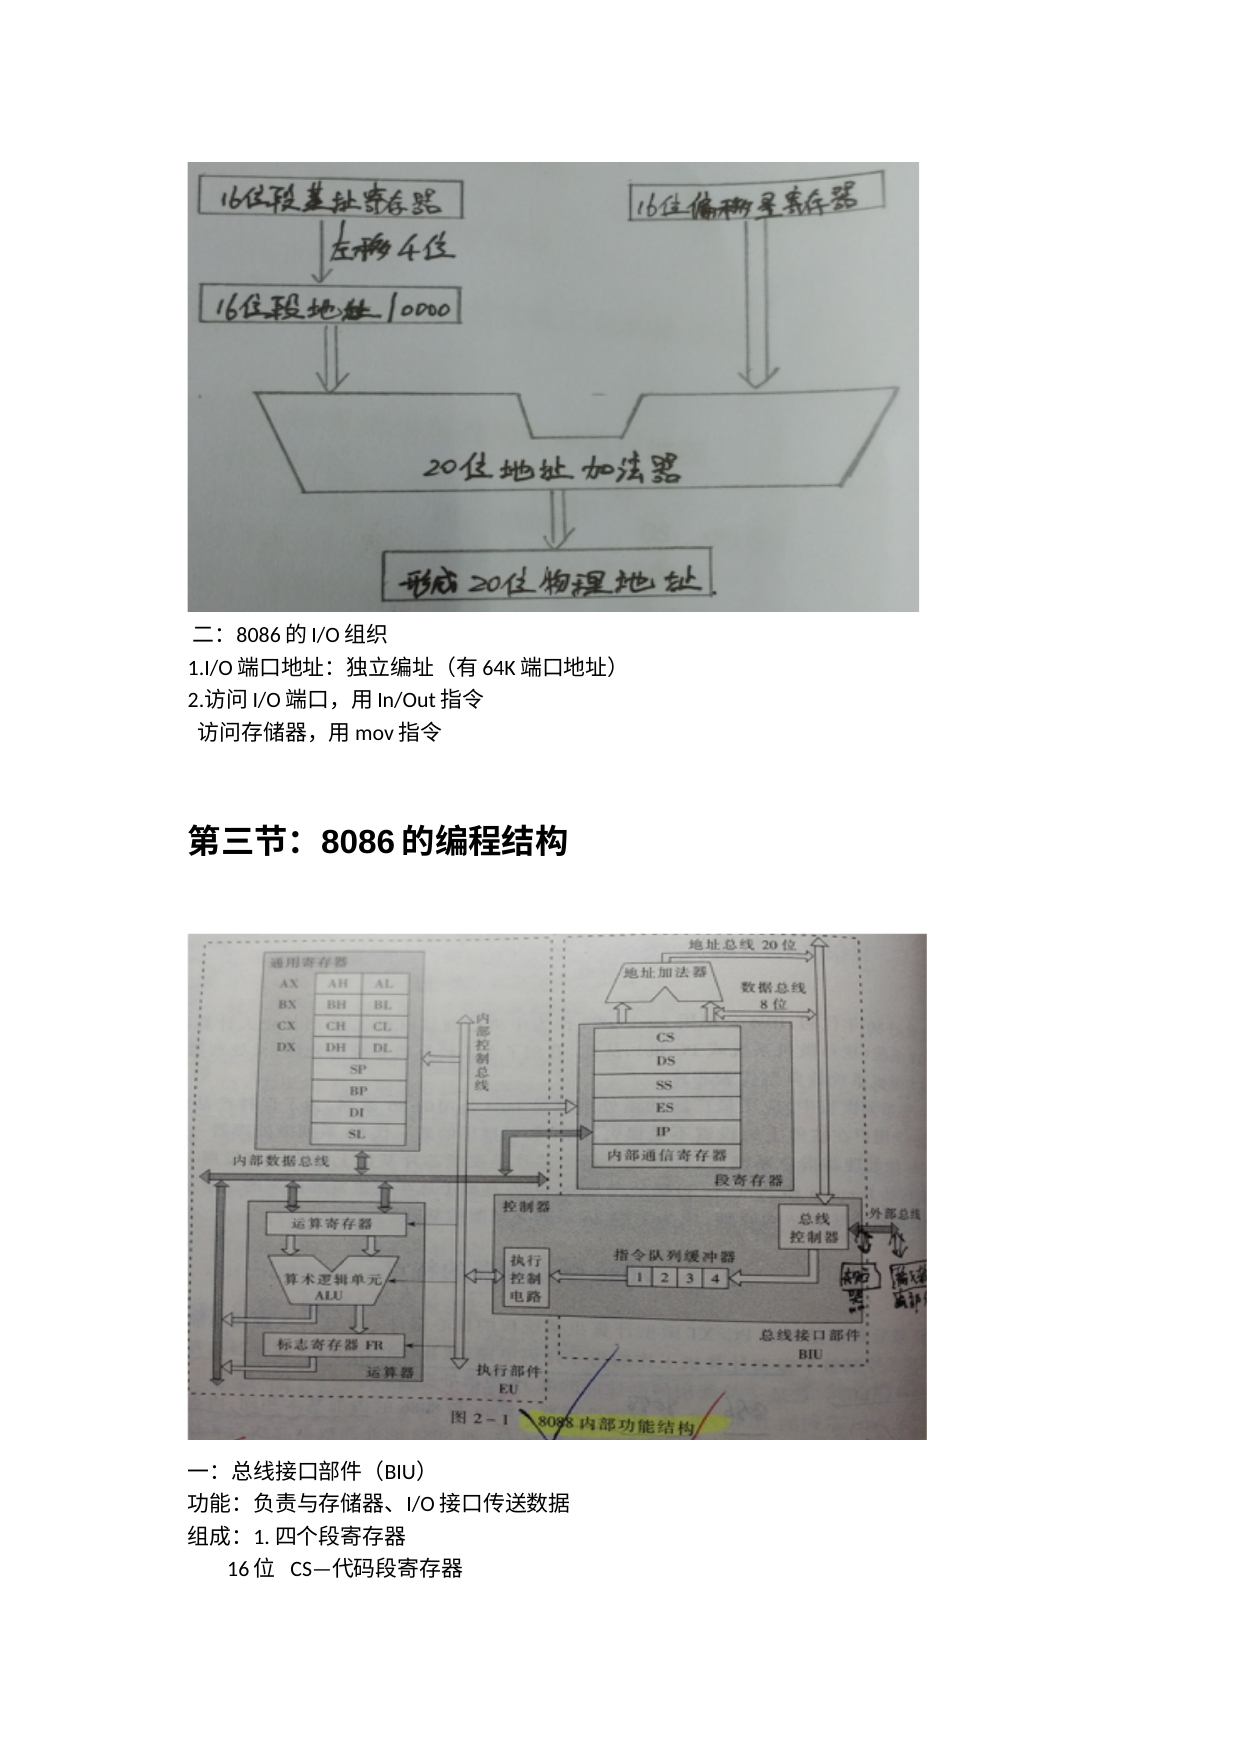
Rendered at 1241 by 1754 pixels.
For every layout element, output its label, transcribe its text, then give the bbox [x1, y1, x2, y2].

list 二：8086的I/O组织 [187, 617, 1053, 649]
list 一：总线接口部件（BIU） [187, 1453, 1053, 1486]
list 16位 CS—代码段寄存器 [187, 1551, 1053, 1583]
list 组成：1. 四个段寄存器 [187, 1518, 1053, 1551]
list I/O端口地址：独立编址（有64K端口地址） [187, 649, 1053, 682]
list 访问I/O端口，用In/Out指令 [187, 682, 1053, 714]
list 功能：负责与存储器、I/O接口传送数据 [187, 1486, 1053, 1518]
list 访问存储器，用mov指令 [187, 714, 1053, 747]
picture [187, 162, 920, 612]
picture [189, 934, 926, 1440]
subtitle ：8086的编程结构 [187, 807, 1053, 872]
